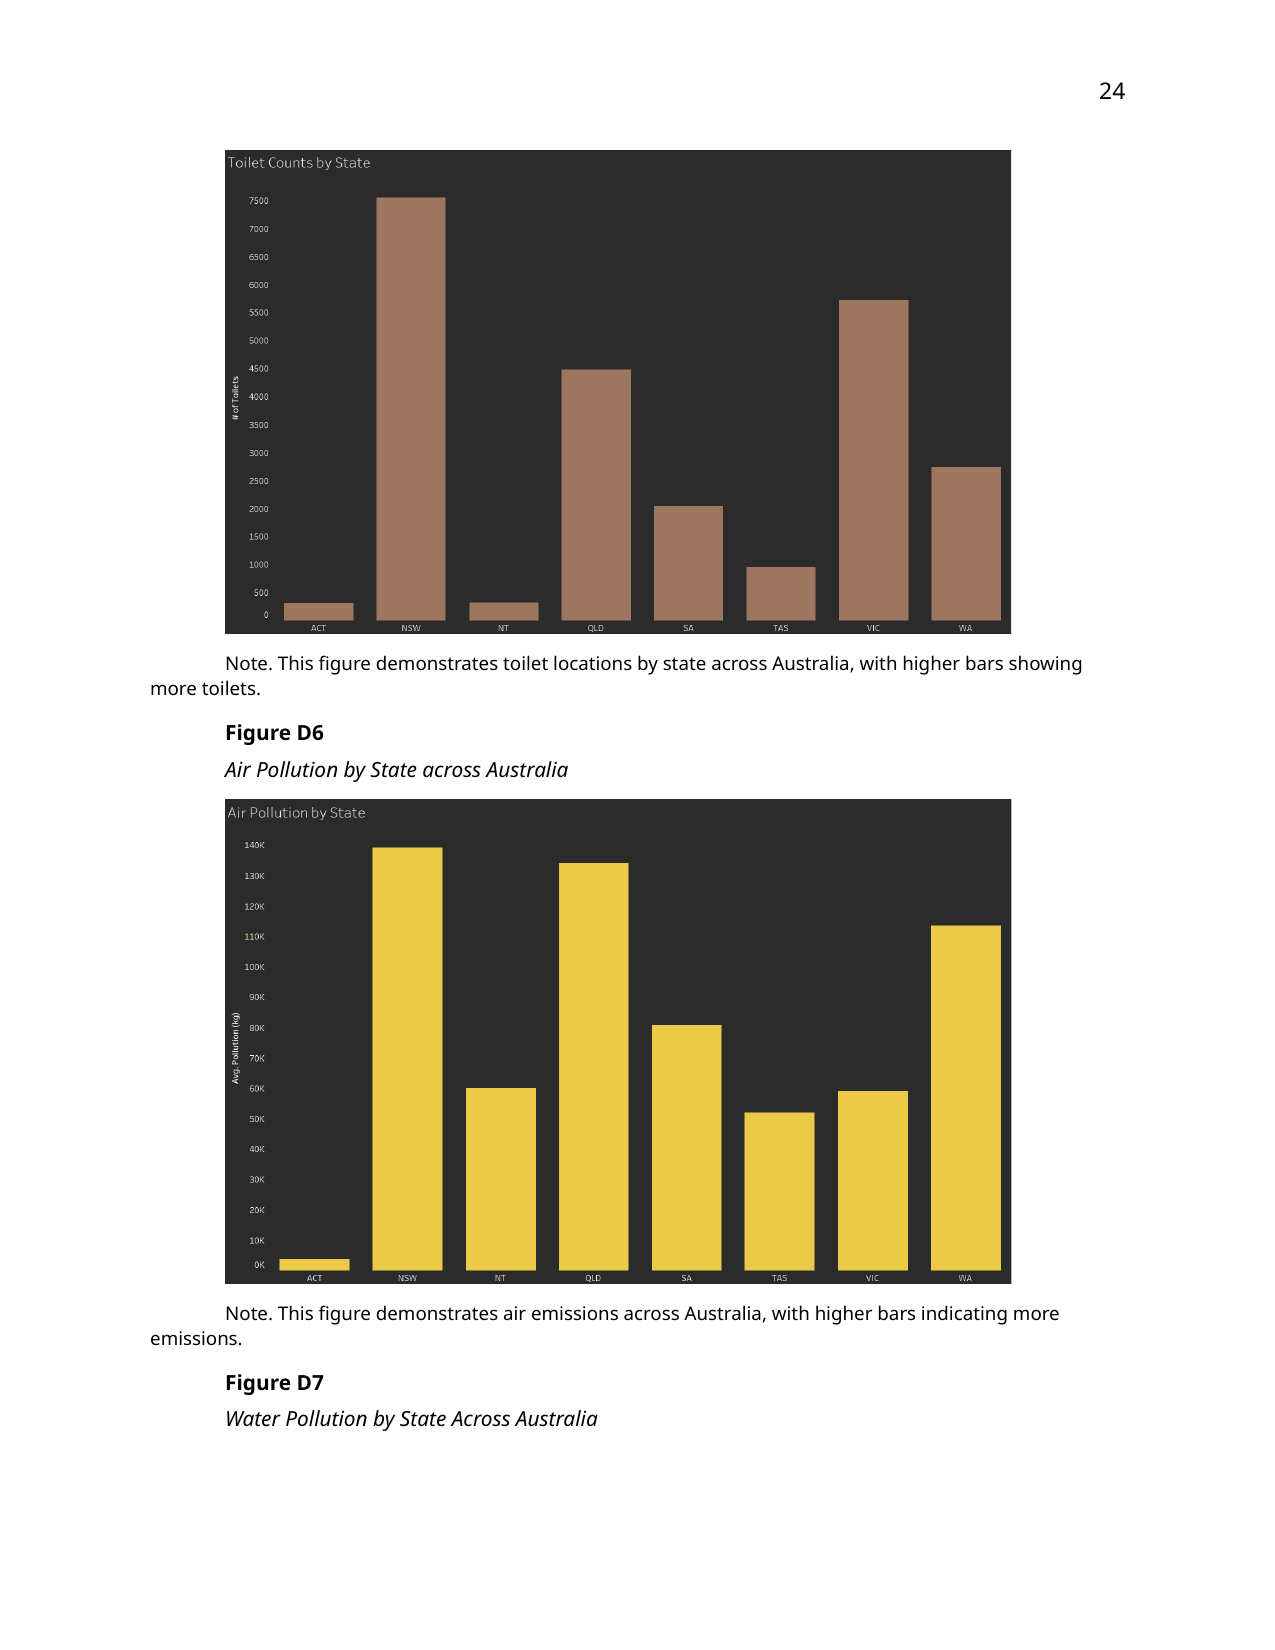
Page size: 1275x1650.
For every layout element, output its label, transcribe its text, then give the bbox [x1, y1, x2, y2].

text Water Pollution by State Across Australia [150, 1404, 1125, 1433]
subtitle Figure D6 [150, 718, 1125, 746]
text Note. This figure demonstrates toilet locations by state across Australia, with higher bars showing more toilets. [150, 650, 1125, 701]
subtitle Figure D7 [150, 1368, 1125, 1396]
text Note. This figure demonstrates air emissions across Australia, with higher bars indicating more emissions. [150, 1300, 1125, 1351]
text Air Pollution by State across Australia [150, 755, 1125, 783]
picture [225, 799, 1012, 1284]
picture [225, 150, 1012, 634]
